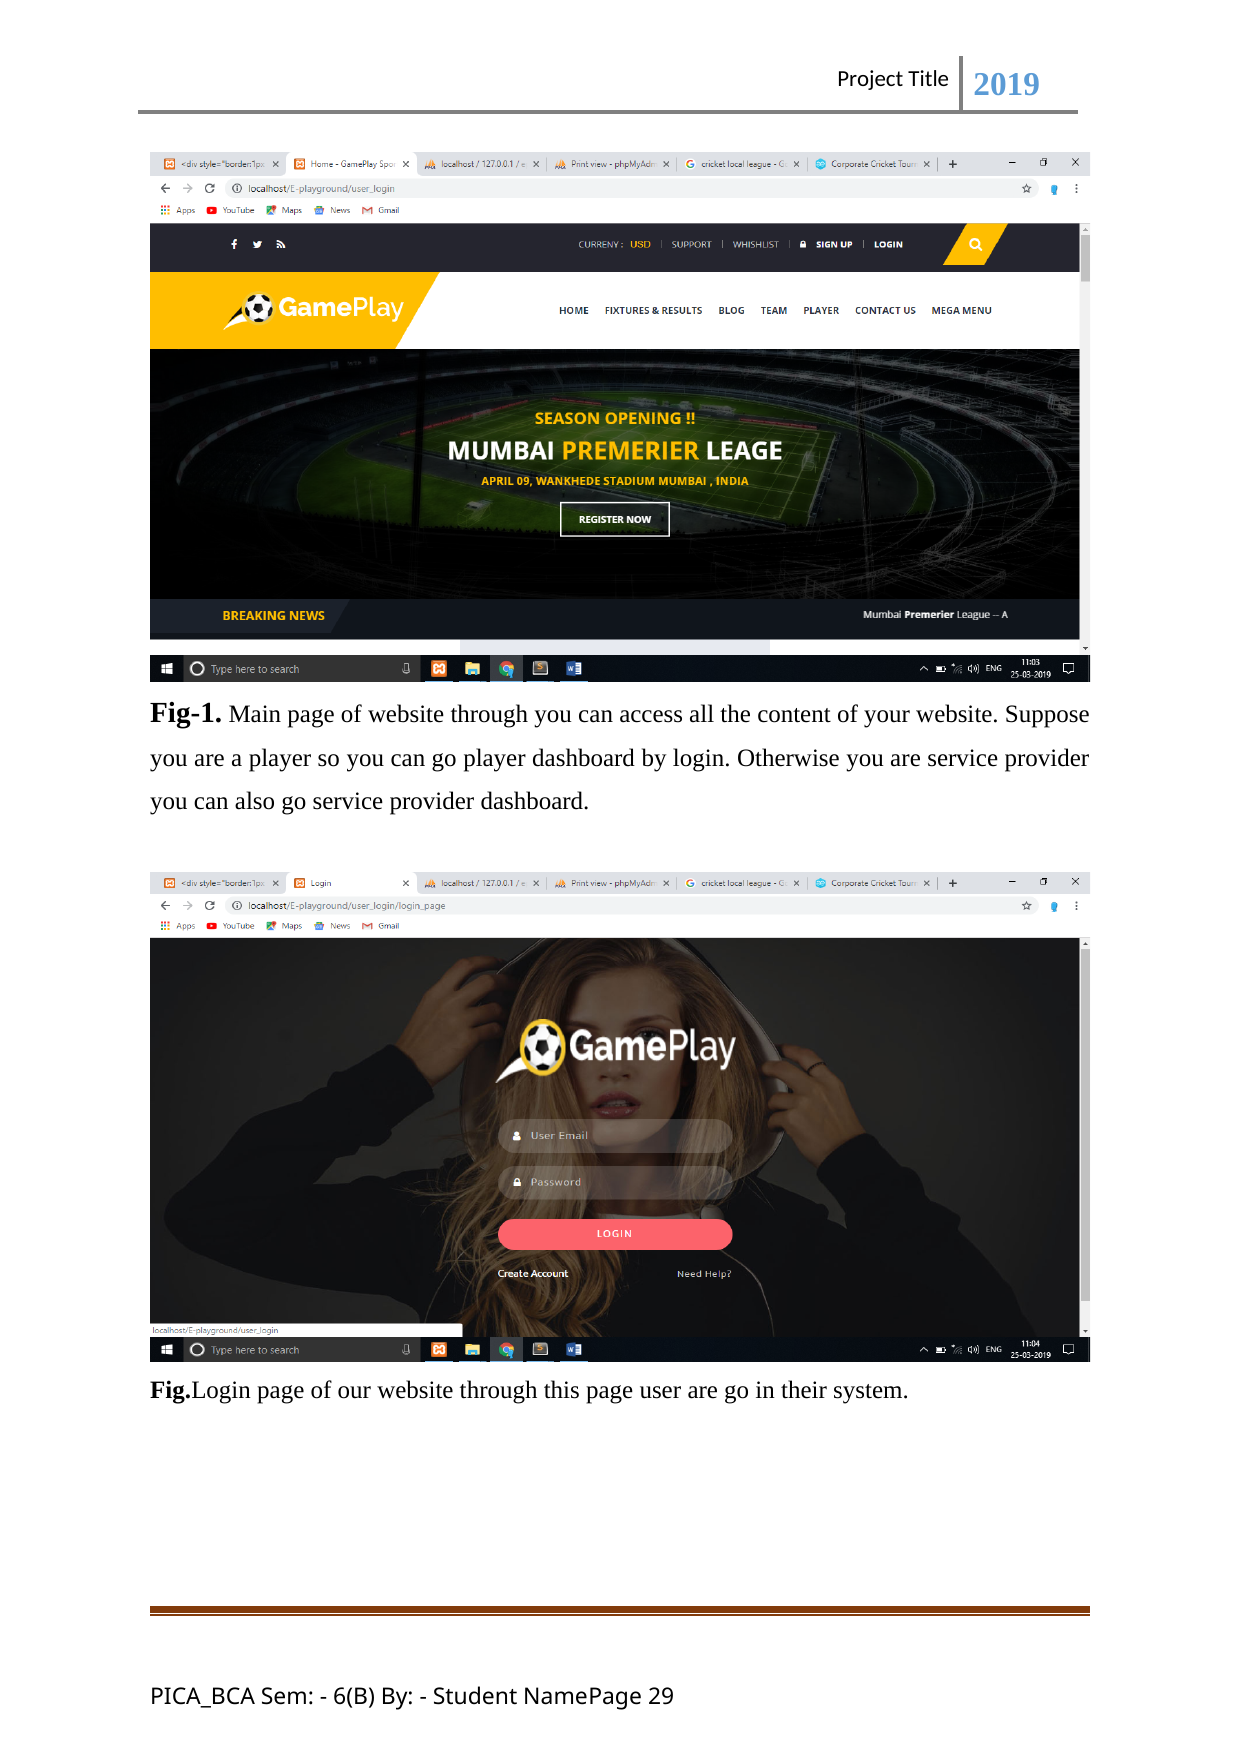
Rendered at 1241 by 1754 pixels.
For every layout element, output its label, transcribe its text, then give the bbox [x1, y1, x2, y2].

picture [150, 872, 1091, 1362]
text Fig.Login page of our website through this page user are go in their system. [150, 1376, 1090, 1404]
picture [150, 152, 1091, 682]
text Fig-1. Main page of website through you can access all the content of your website. Suppose you are a player so you can go player dashboard by login. Otherwise you are service provider you can also go service provider dashboard. [150, 695, 1090, 815]
